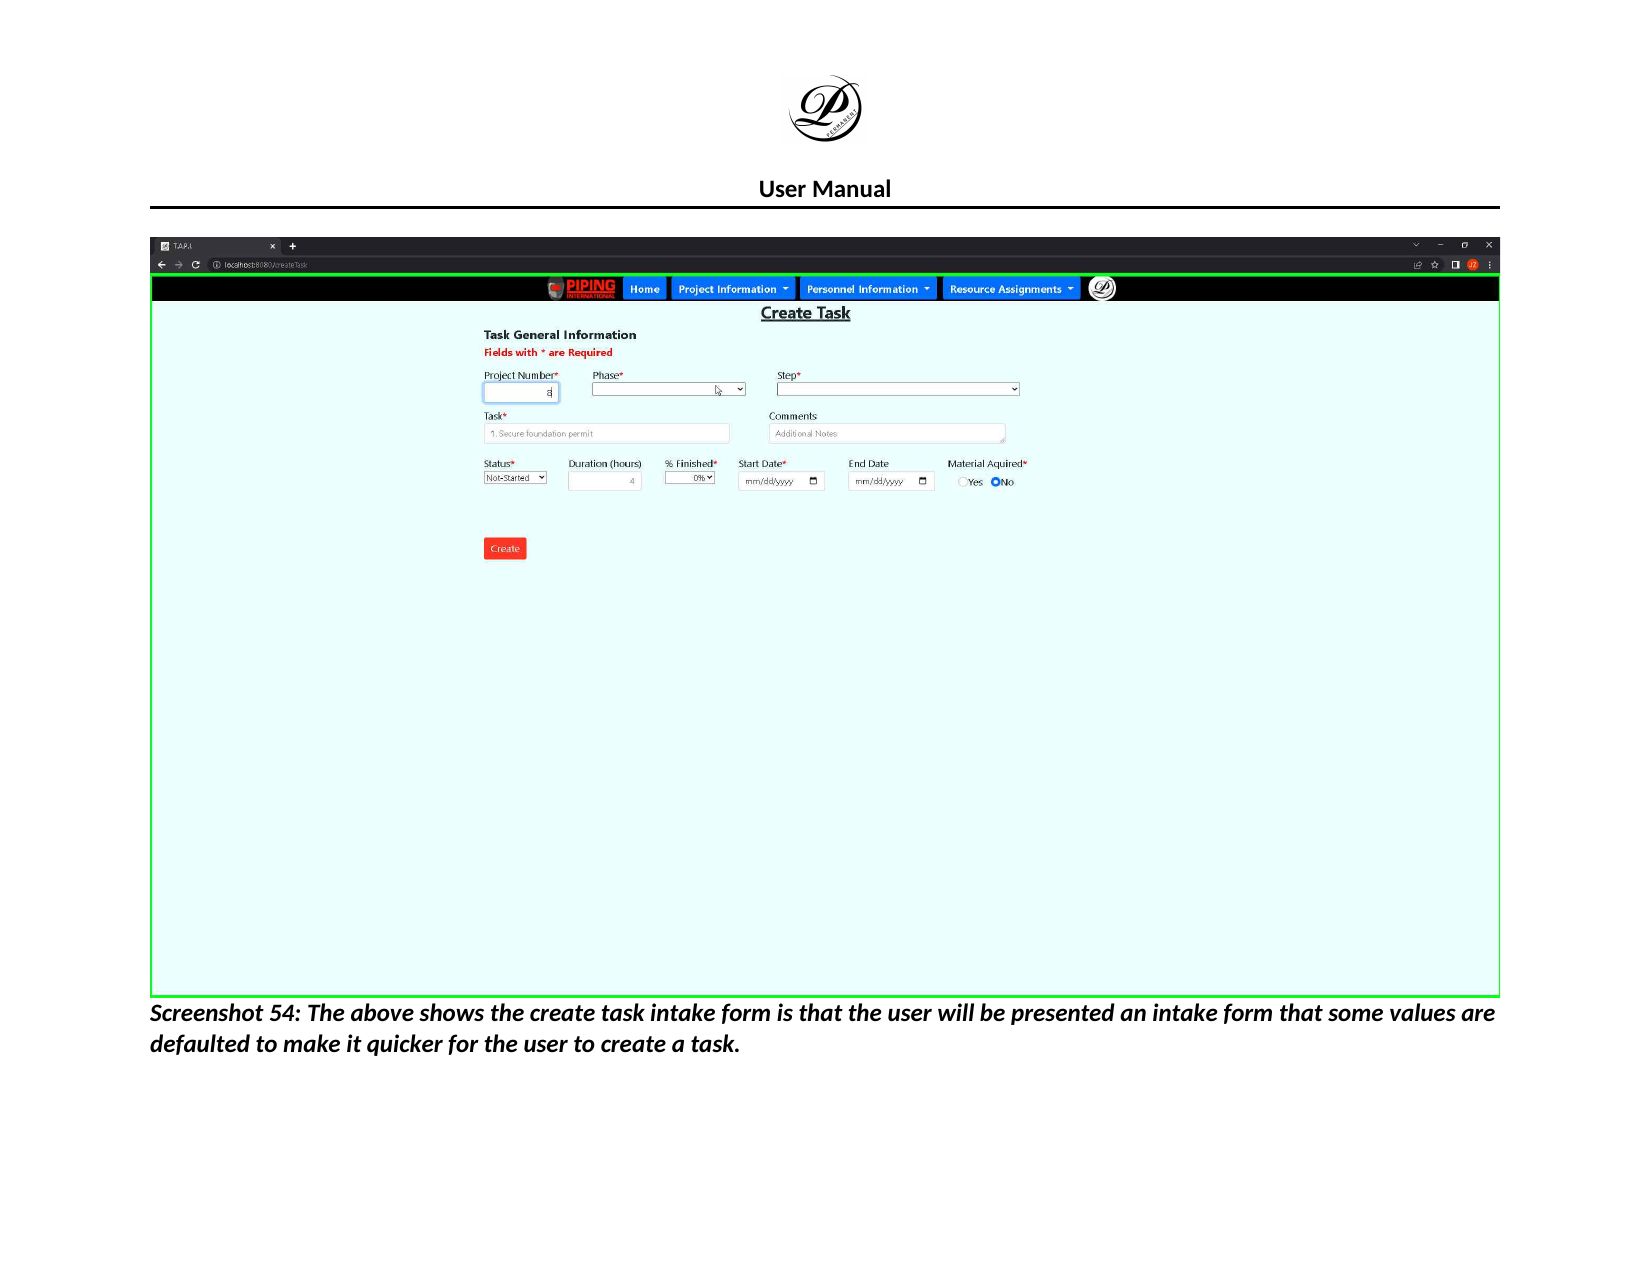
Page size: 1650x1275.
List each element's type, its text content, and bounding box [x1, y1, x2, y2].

picture [781, 75, 869, 143]
picture [150, 237, 1500, 998]
text Screenshot 54: The above shows the create task intake form is that the user will be presented an intake form that some values are defaulted to make it quicker for the user to create a task. [150, 998, 1500, 1058]
